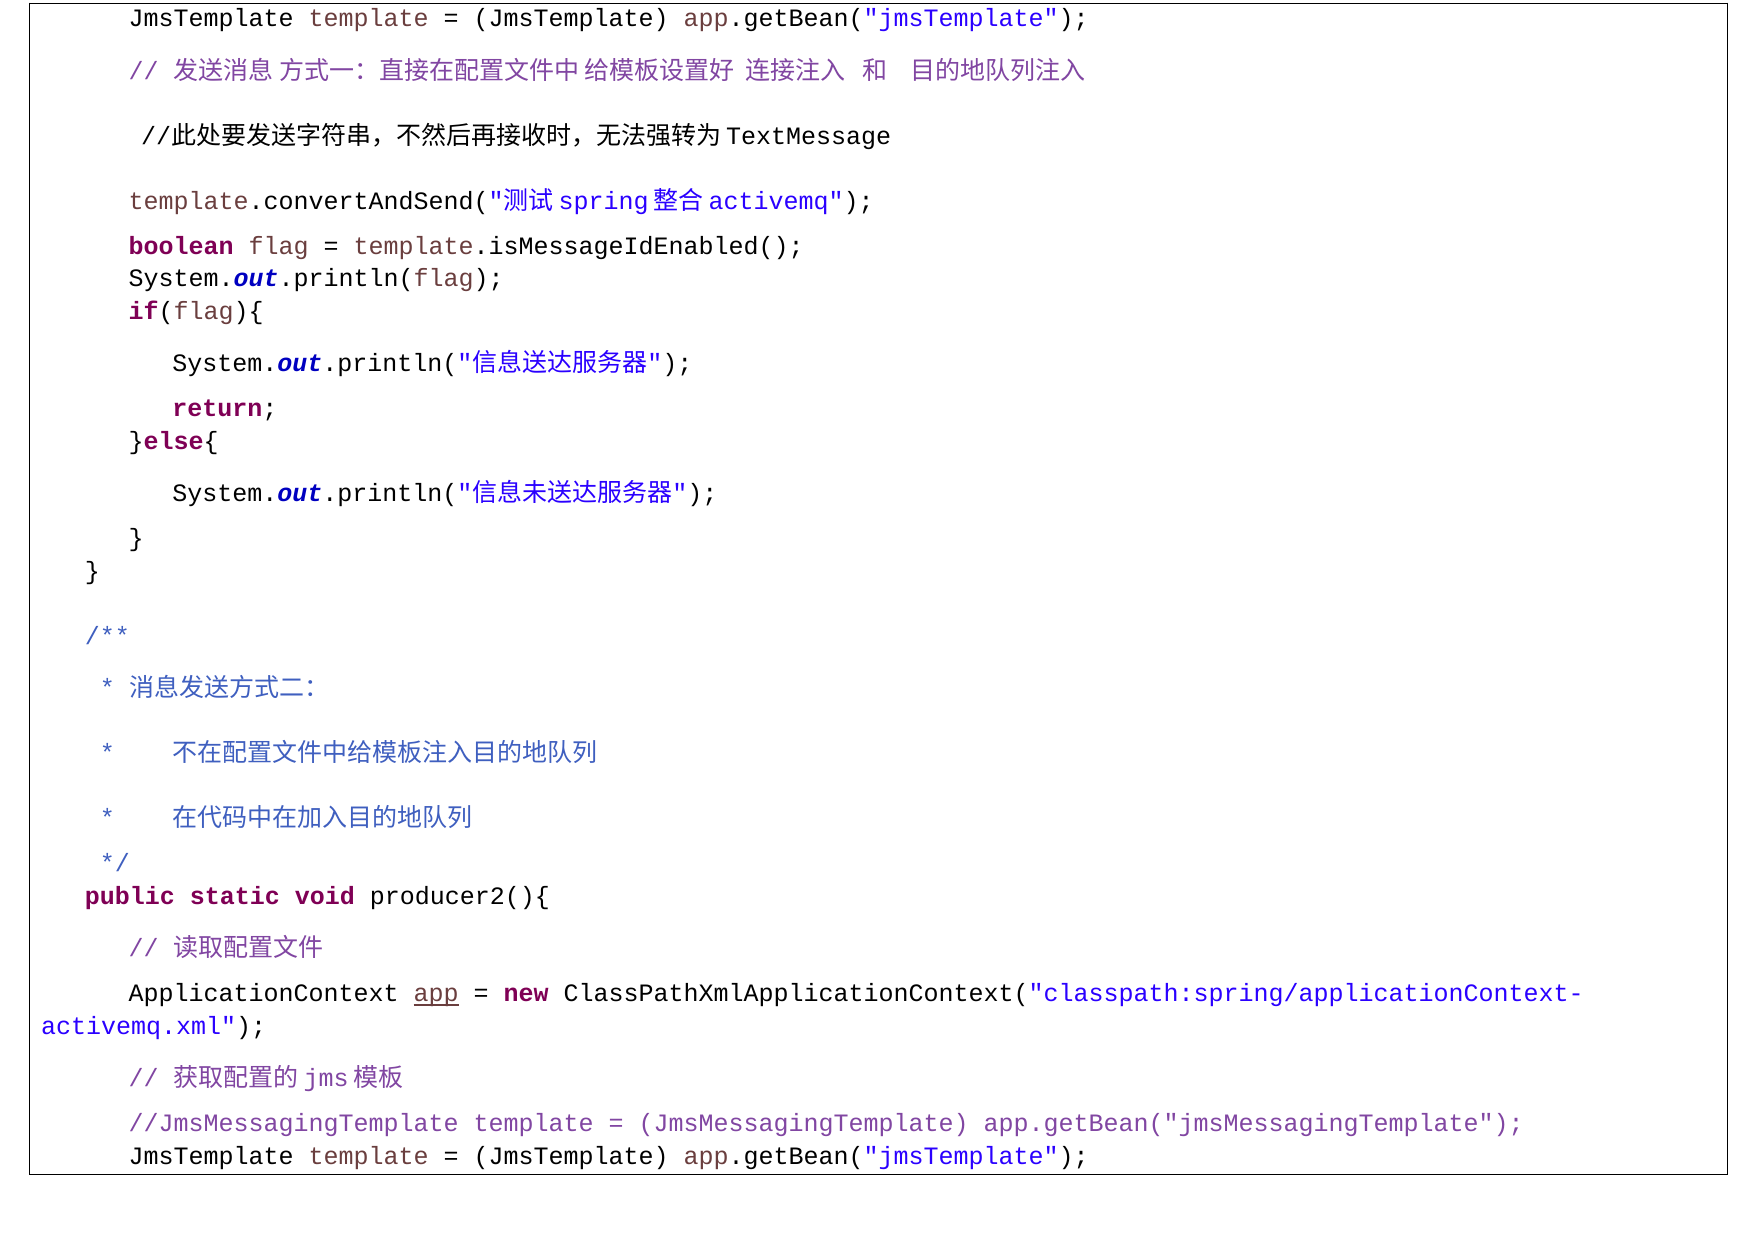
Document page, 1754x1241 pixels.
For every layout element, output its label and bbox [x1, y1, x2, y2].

table_header [30, 4, 1727, 1174]
